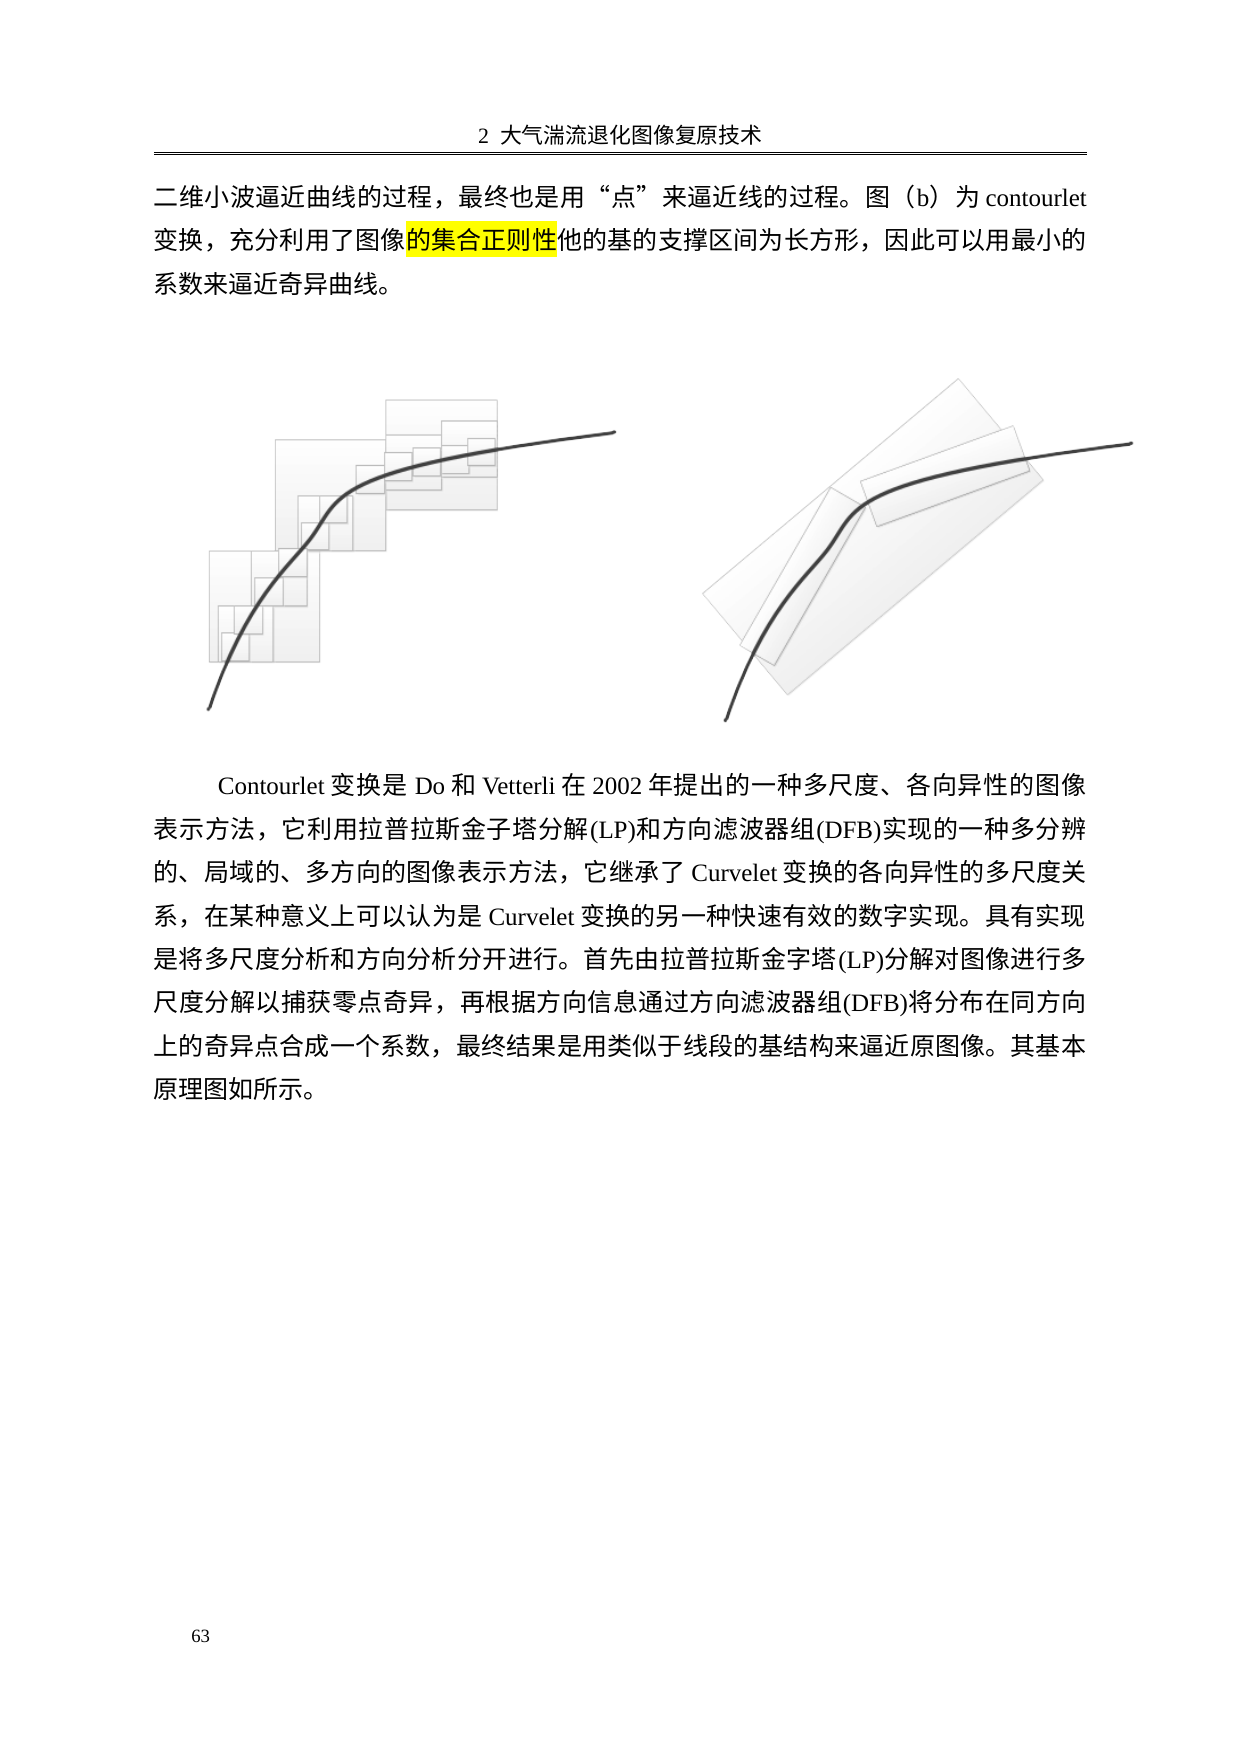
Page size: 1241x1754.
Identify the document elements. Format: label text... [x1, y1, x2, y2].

text Contourlet变换是 Do和Vetterli在2002年提出的一种多尺度、各向异性的图像表示方法，它利用拉普拉斯金子塔分解(LP)和方向滤波器组(DFB)实现的一种多分辨的、局域的、多方向的图像表示方法，它继承了Curvelet变换的各向异性的多尺度关系，在某种意义上可以认为是Curvelet变换的另一种快速有效的数字实现。具有实现是将多尺度分析和方向分析分开进行。首先由拉普拉斯金字塔(LP)分解对图像进行多尺度分解以捕获零点奇异，再根据方向信息通过方向滤波器组(DFB)将分布在同方向上的奇异点合成一个系数，最终结果是用类似于线段的基结构来逼近原图像。其基本原理图如所示。 [153, 766, 1087, 1106]
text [153, 177, 1087, 300]
